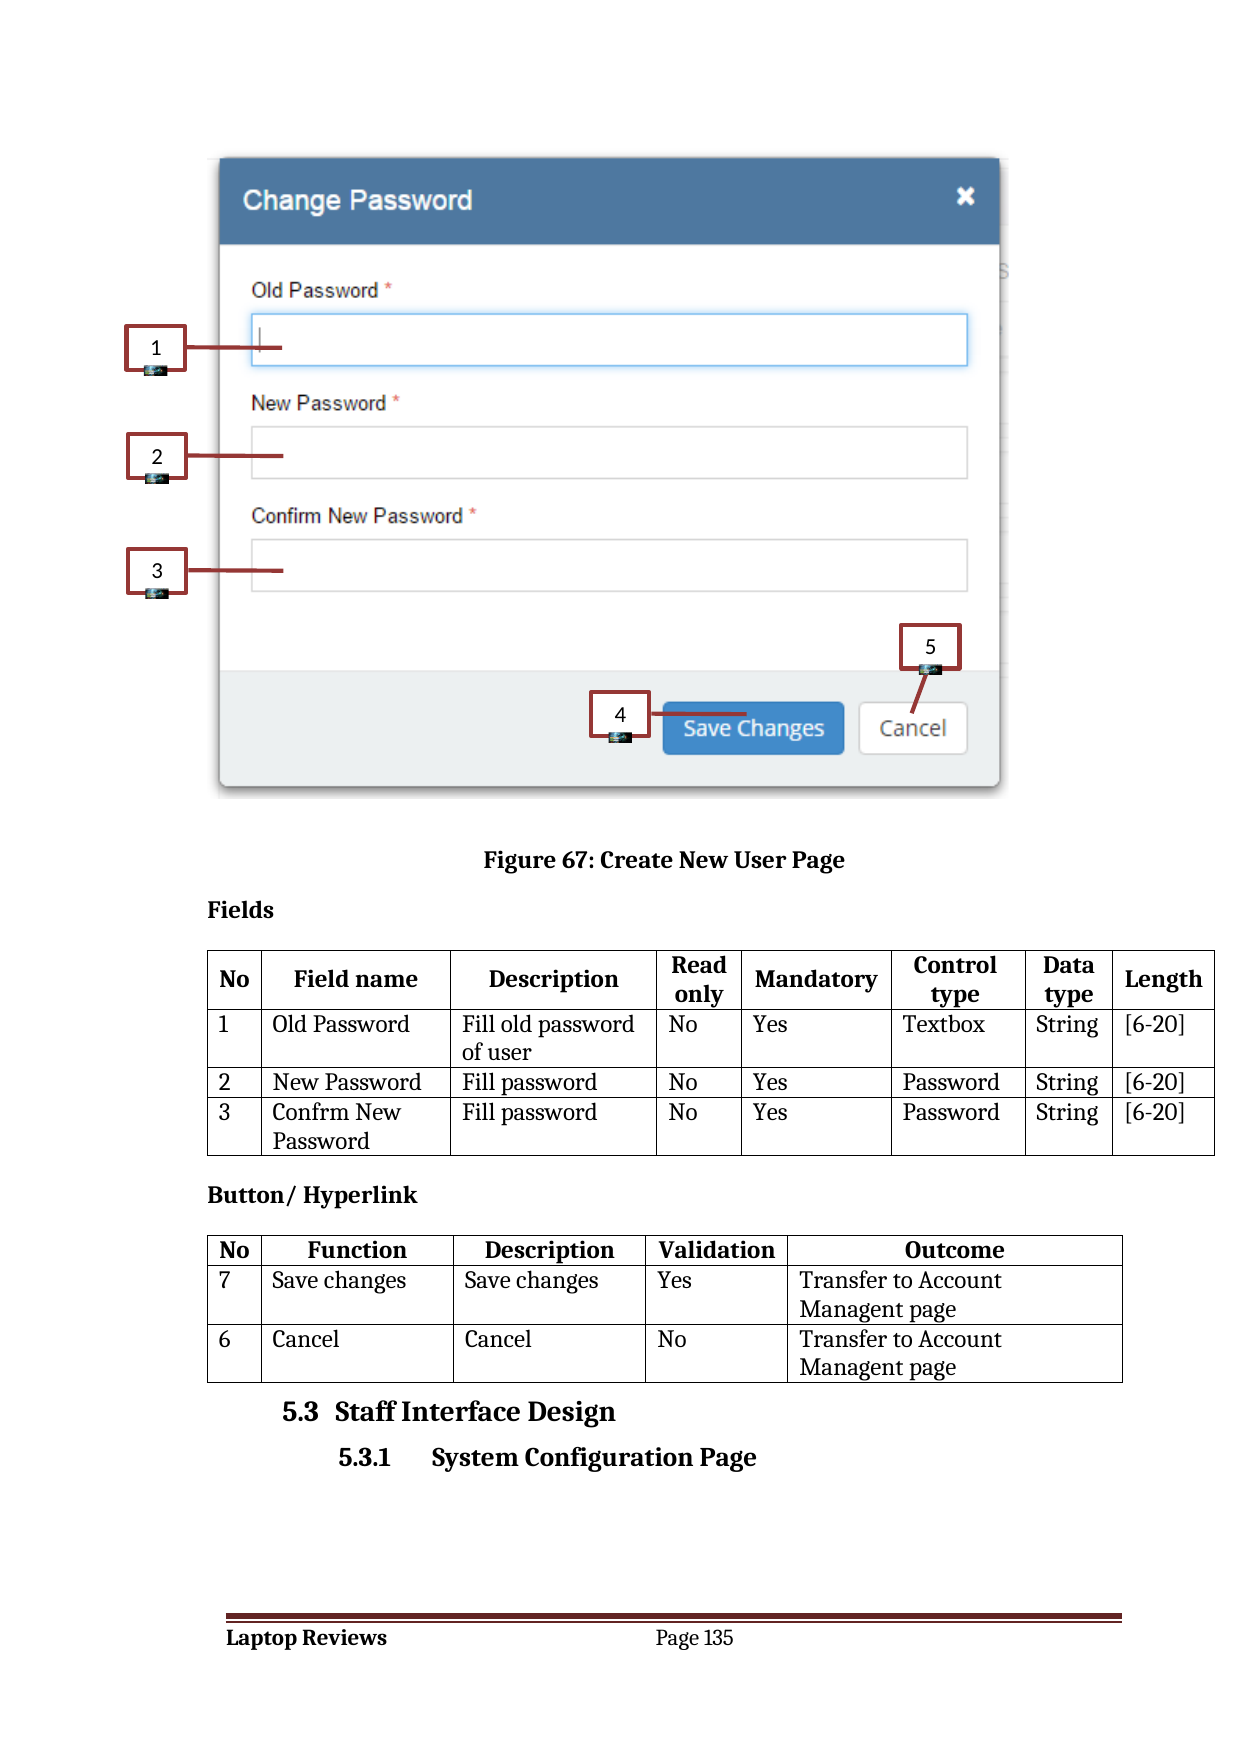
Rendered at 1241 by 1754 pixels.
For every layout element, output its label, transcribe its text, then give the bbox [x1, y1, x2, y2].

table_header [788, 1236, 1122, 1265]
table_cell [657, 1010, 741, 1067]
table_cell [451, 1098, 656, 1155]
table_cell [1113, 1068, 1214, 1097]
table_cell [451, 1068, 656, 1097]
text Figure 67: Create New User Page [207, 846, 1122, 875]
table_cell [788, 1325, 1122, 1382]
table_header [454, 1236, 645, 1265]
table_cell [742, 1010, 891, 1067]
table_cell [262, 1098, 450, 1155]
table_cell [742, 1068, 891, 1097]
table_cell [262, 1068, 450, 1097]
picture [143, 365, 168, 376]
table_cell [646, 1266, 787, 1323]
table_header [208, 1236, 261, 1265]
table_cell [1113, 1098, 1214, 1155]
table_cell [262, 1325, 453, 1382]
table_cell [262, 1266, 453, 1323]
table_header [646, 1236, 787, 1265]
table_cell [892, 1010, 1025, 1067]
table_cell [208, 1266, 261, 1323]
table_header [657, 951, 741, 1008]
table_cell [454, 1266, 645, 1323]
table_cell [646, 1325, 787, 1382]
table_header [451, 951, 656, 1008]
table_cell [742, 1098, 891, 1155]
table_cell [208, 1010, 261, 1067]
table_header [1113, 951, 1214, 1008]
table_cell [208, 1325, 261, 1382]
picture [207, 147, 1009, 799]
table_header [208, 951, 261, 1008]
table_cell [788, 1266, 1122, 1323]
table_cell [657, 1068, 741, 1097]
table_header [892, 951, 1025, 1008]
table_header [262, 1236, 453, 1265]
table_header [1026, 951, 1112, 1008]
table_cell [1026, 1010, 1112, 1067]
text Fields [207, 896, 1122, 925]
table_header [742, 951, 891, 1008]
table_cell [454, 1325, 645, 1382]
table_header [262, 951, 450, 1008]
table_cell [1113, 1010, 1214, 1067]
text Button/ Hyperlink [207, 1181, 1122, 1210]
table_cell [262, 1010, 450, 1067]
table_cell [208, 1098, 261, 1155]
picture [145, 473, 169, 484]
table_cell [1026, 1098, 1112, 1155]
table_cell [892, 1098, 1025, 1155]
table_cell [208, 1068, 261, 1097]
picture [145, 588, 169, 599]
subtitle System Configuration Page [338, 1442, 1122, 1473]
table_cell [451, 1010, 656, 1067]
subtitle Staff Interface Design [282, 1396, 1122, 1429]
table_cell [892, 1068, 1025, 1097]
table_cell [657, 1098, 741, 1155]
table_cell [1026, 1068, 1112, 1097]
